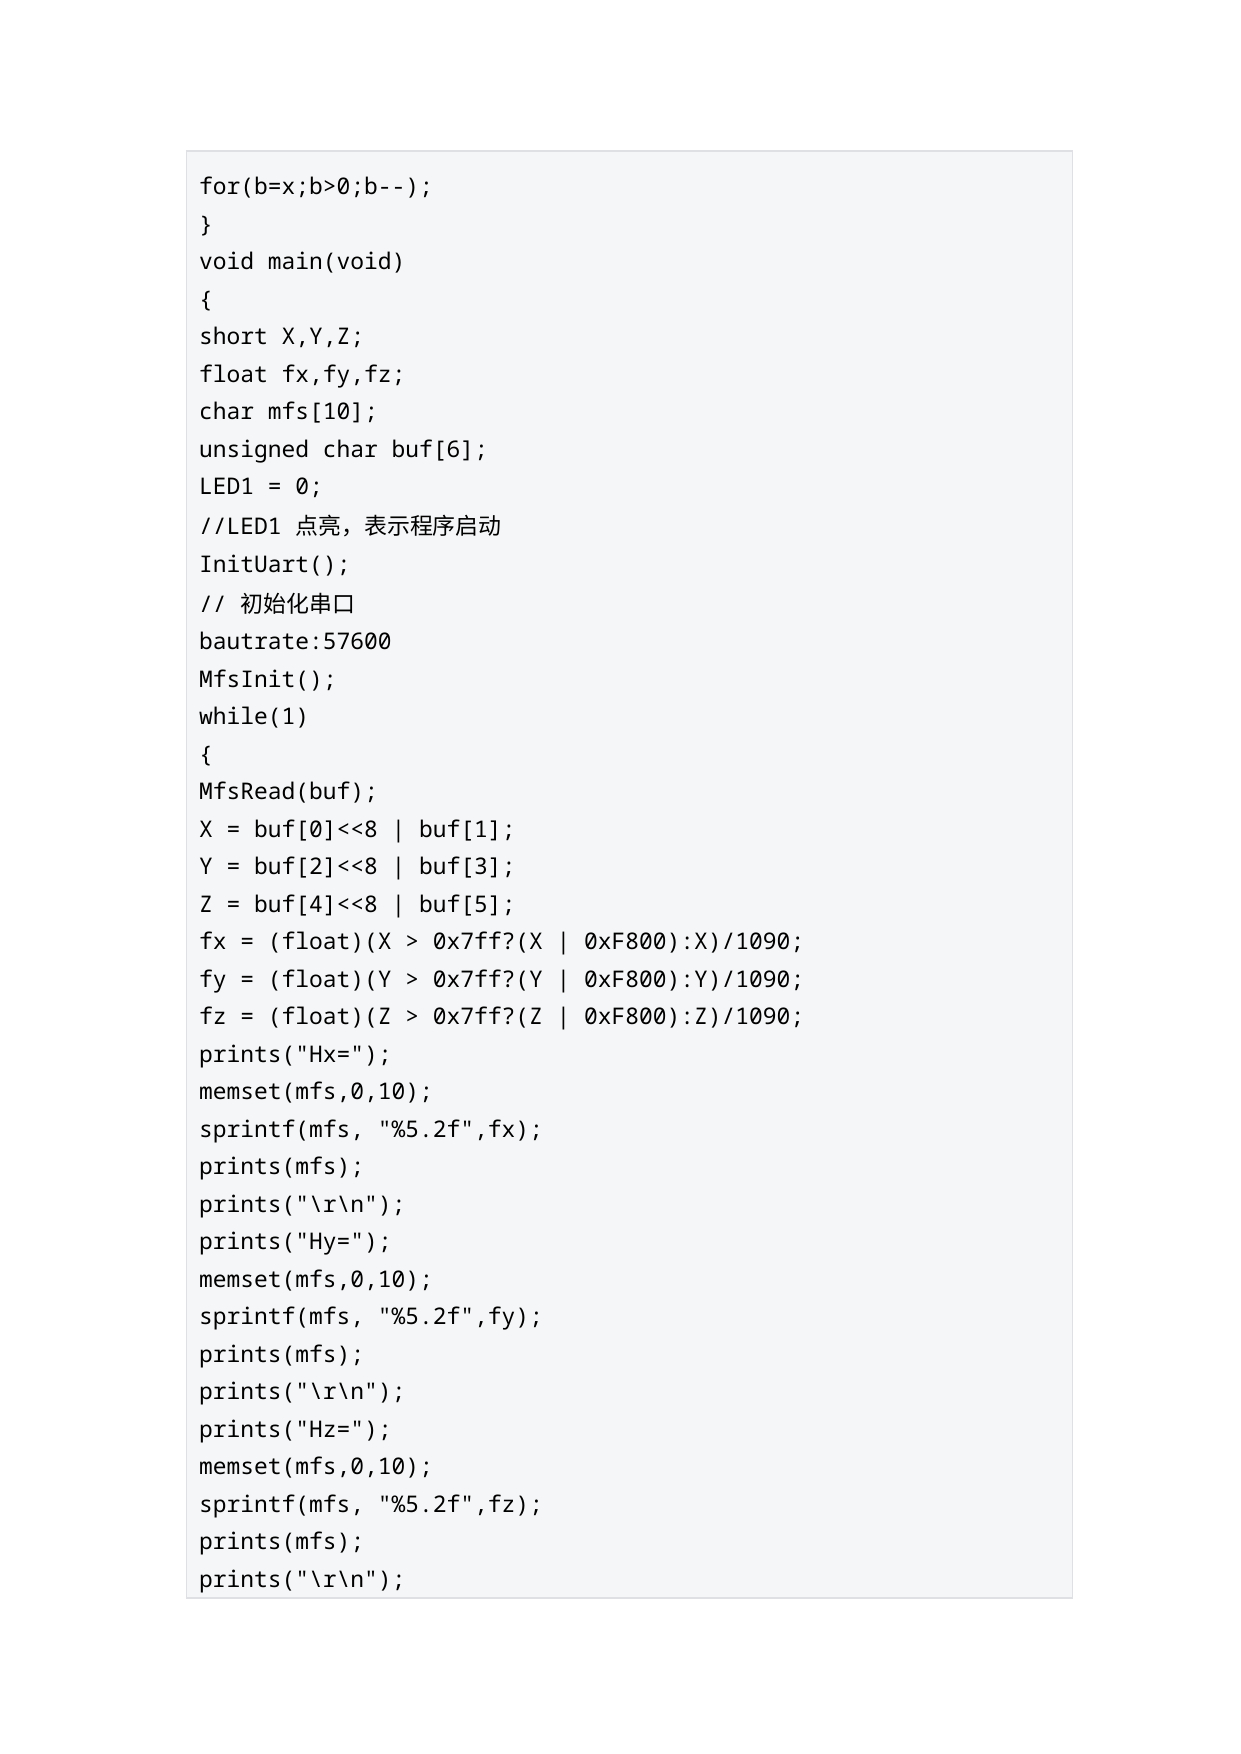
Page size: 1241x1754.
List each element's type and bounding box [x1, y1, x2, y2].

table_header [187, 152, 1072, 1597]
